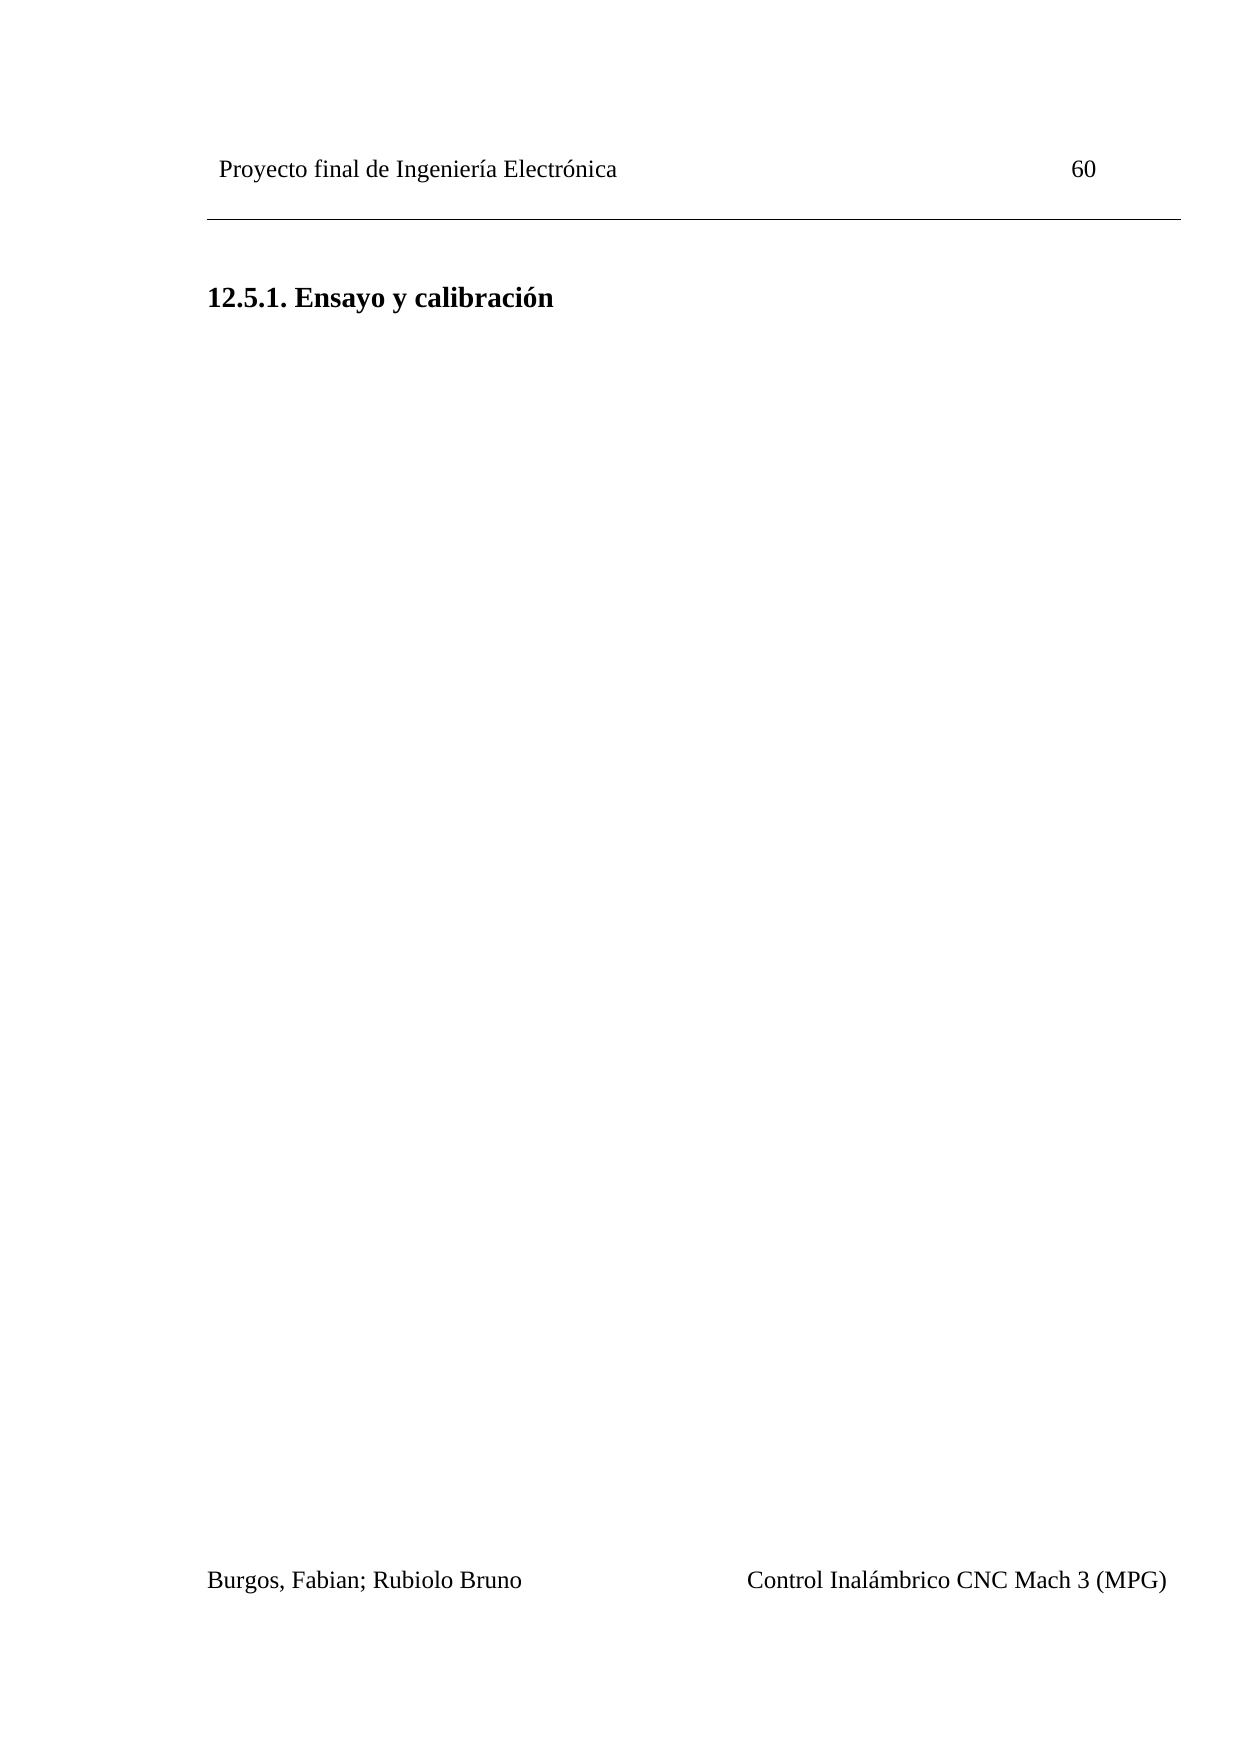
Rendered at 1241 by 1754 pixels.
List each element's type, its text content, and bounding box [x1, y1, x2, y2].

subtitle Ensayo y calibración [207, 280, 1181, 313]
